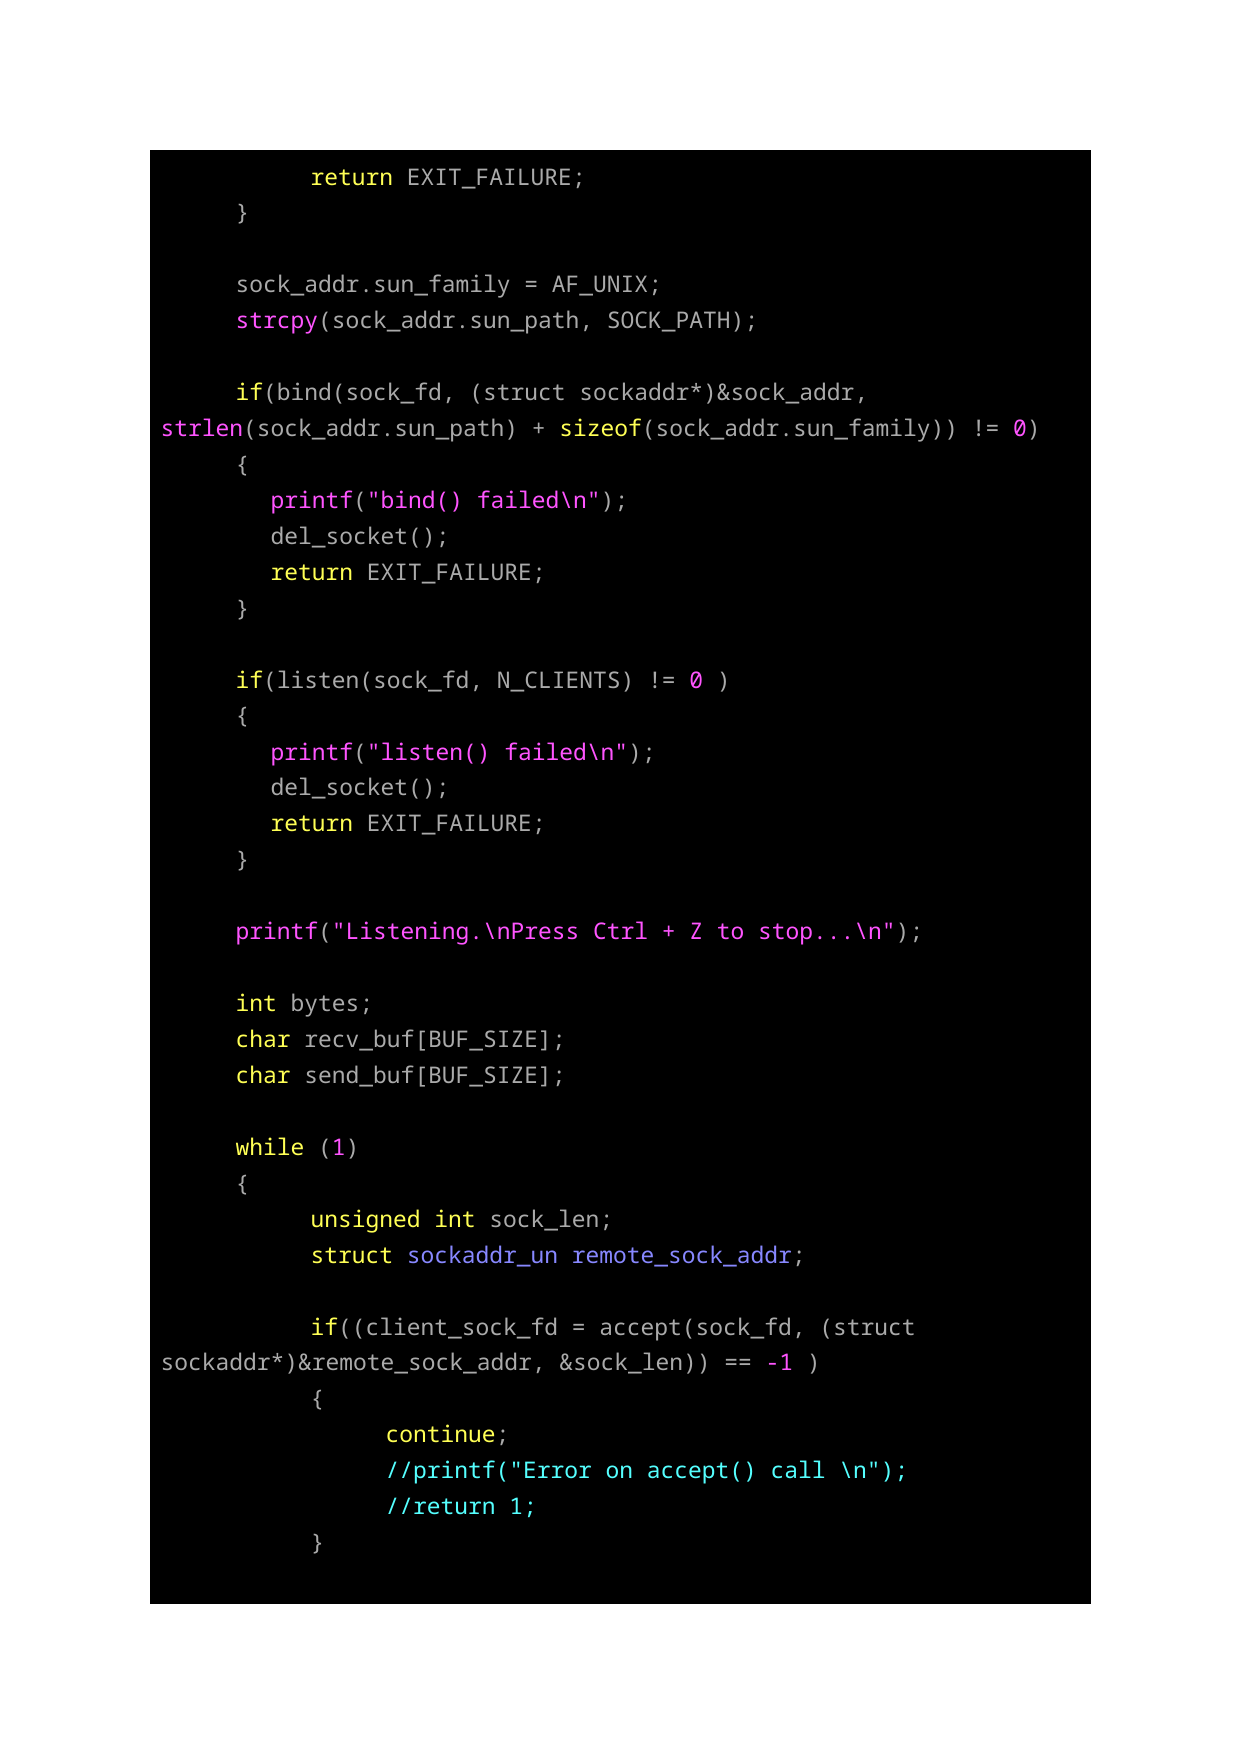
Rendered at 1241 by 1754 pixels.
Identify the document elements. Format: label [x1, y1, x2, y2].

table_header [150, 150, 1091, 1604]
